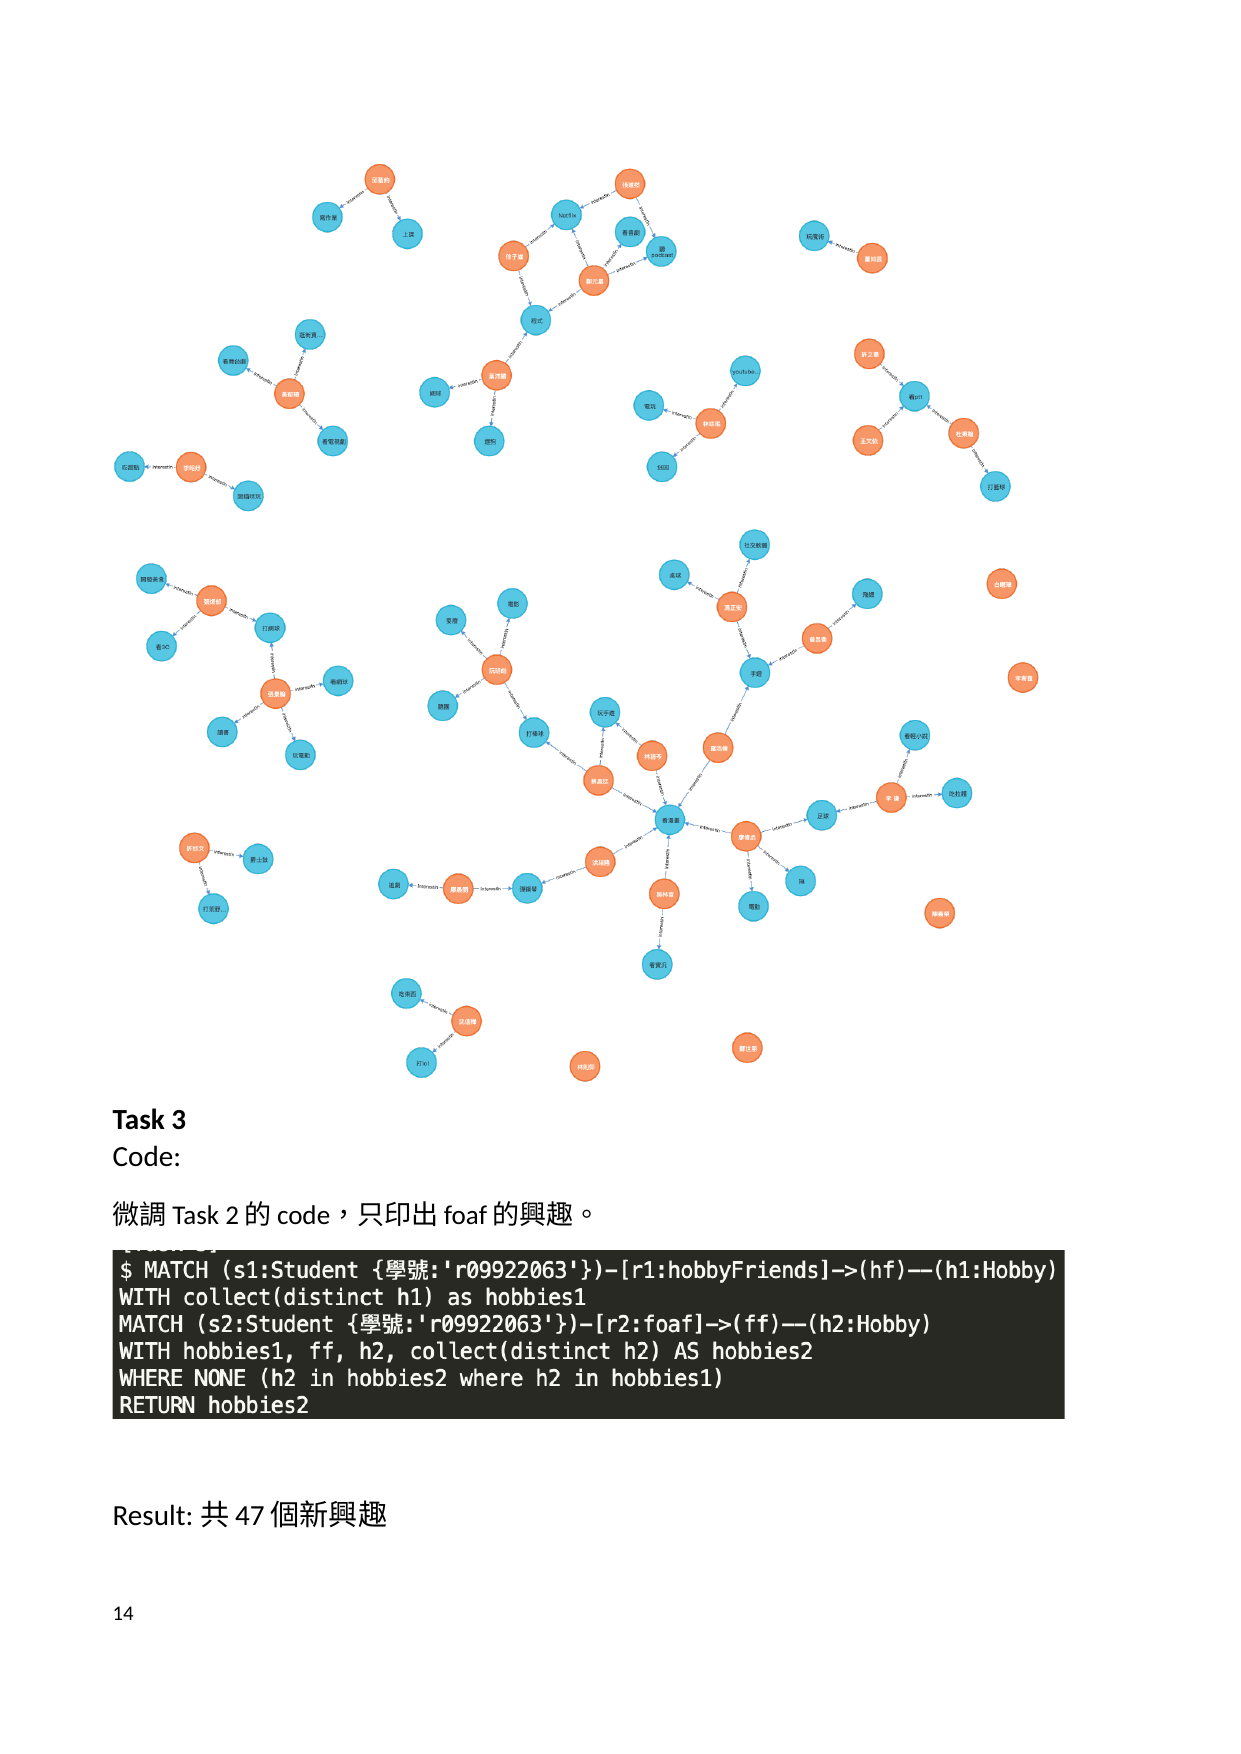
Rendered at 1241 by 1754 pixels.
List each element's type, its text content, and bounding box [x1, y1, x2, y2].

text Result: 共47個新興趣 [112, 1475, 1128, 1550]
text Code: [112, 1137, 1128, 1175]
text 微調Task 2的code，只印出foaf的興趣。 [112, 1175, 1128, 1250]
text Task 3 [112, 1100, 1128, 1137]
picture [112, 162, 1040, 1083]
picture [112, 1250, 1065, 1419]
